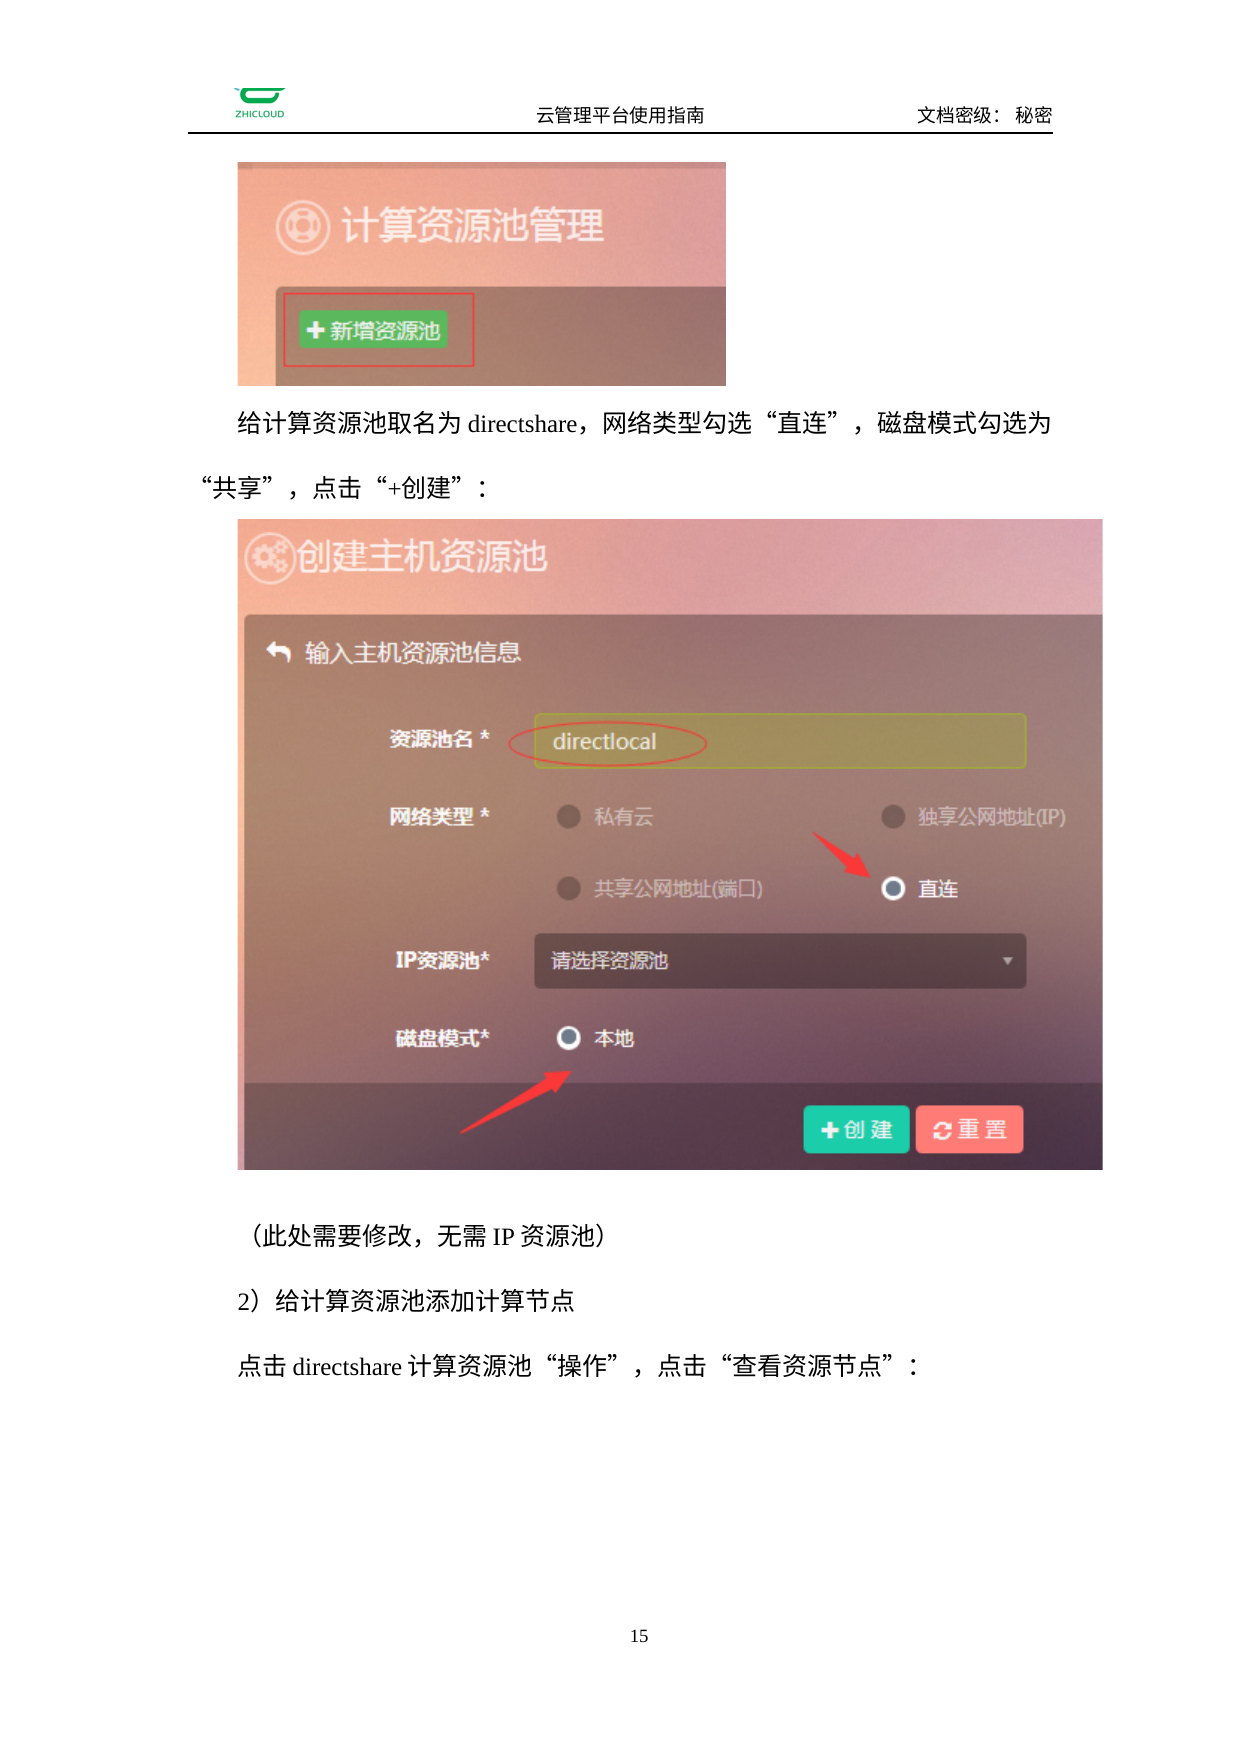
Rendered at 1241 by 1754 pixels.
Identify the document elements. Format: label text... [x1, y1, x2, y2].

text 2）给计算资源池添加计算节点 [187, 1267, 1053, 1332]
text 点击directshare计算资源池“操作”，点击“查看资源节点”： [187, 1332, 1053, 1397]
picture [237, 162, 726, 386]
picture [225, 88, 293, 122]
text （此处需要修改，无需IP资源池） [187, 1202, 1053, 1267]
text 给计算资源池取名为directshare，网络类型勾选“直连”，磁盘模式勾选为“共享”，点击“+创建”： [187, 389, 1053, 519]
picture [237, 519, 1103, 1170]
